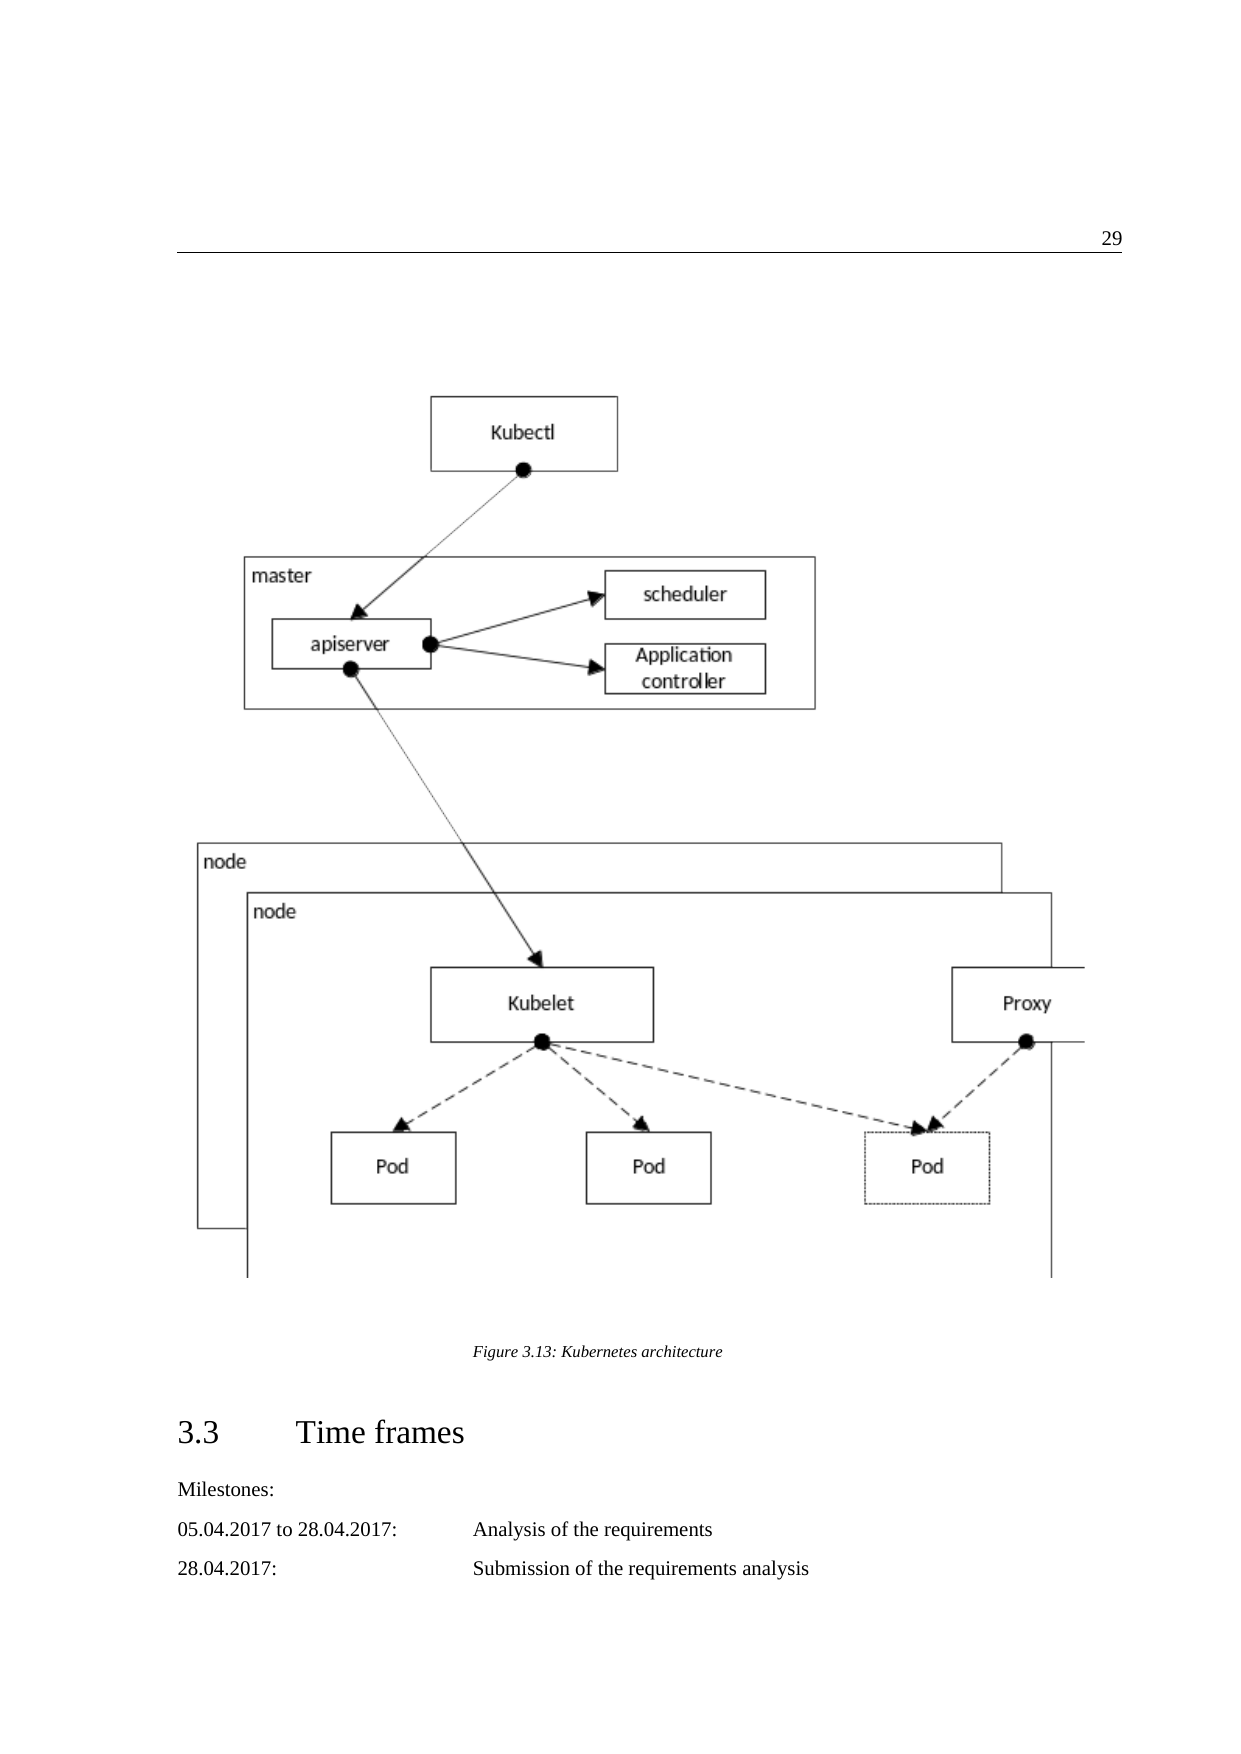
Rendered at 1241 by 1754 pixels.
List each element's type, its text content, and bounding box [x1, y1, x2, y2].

text 05.04.2017 to 28.04.2017: Analysis of the requirements [177, 1516, 1122, 1541]
text 28.04.2017: Submission of the requirements analysis [177, 1555, 1122, 1580]
subtitle Time frames [177, 1411, 1122, 1451]
text Milestones: [177, 1476, 1122, 1501]
